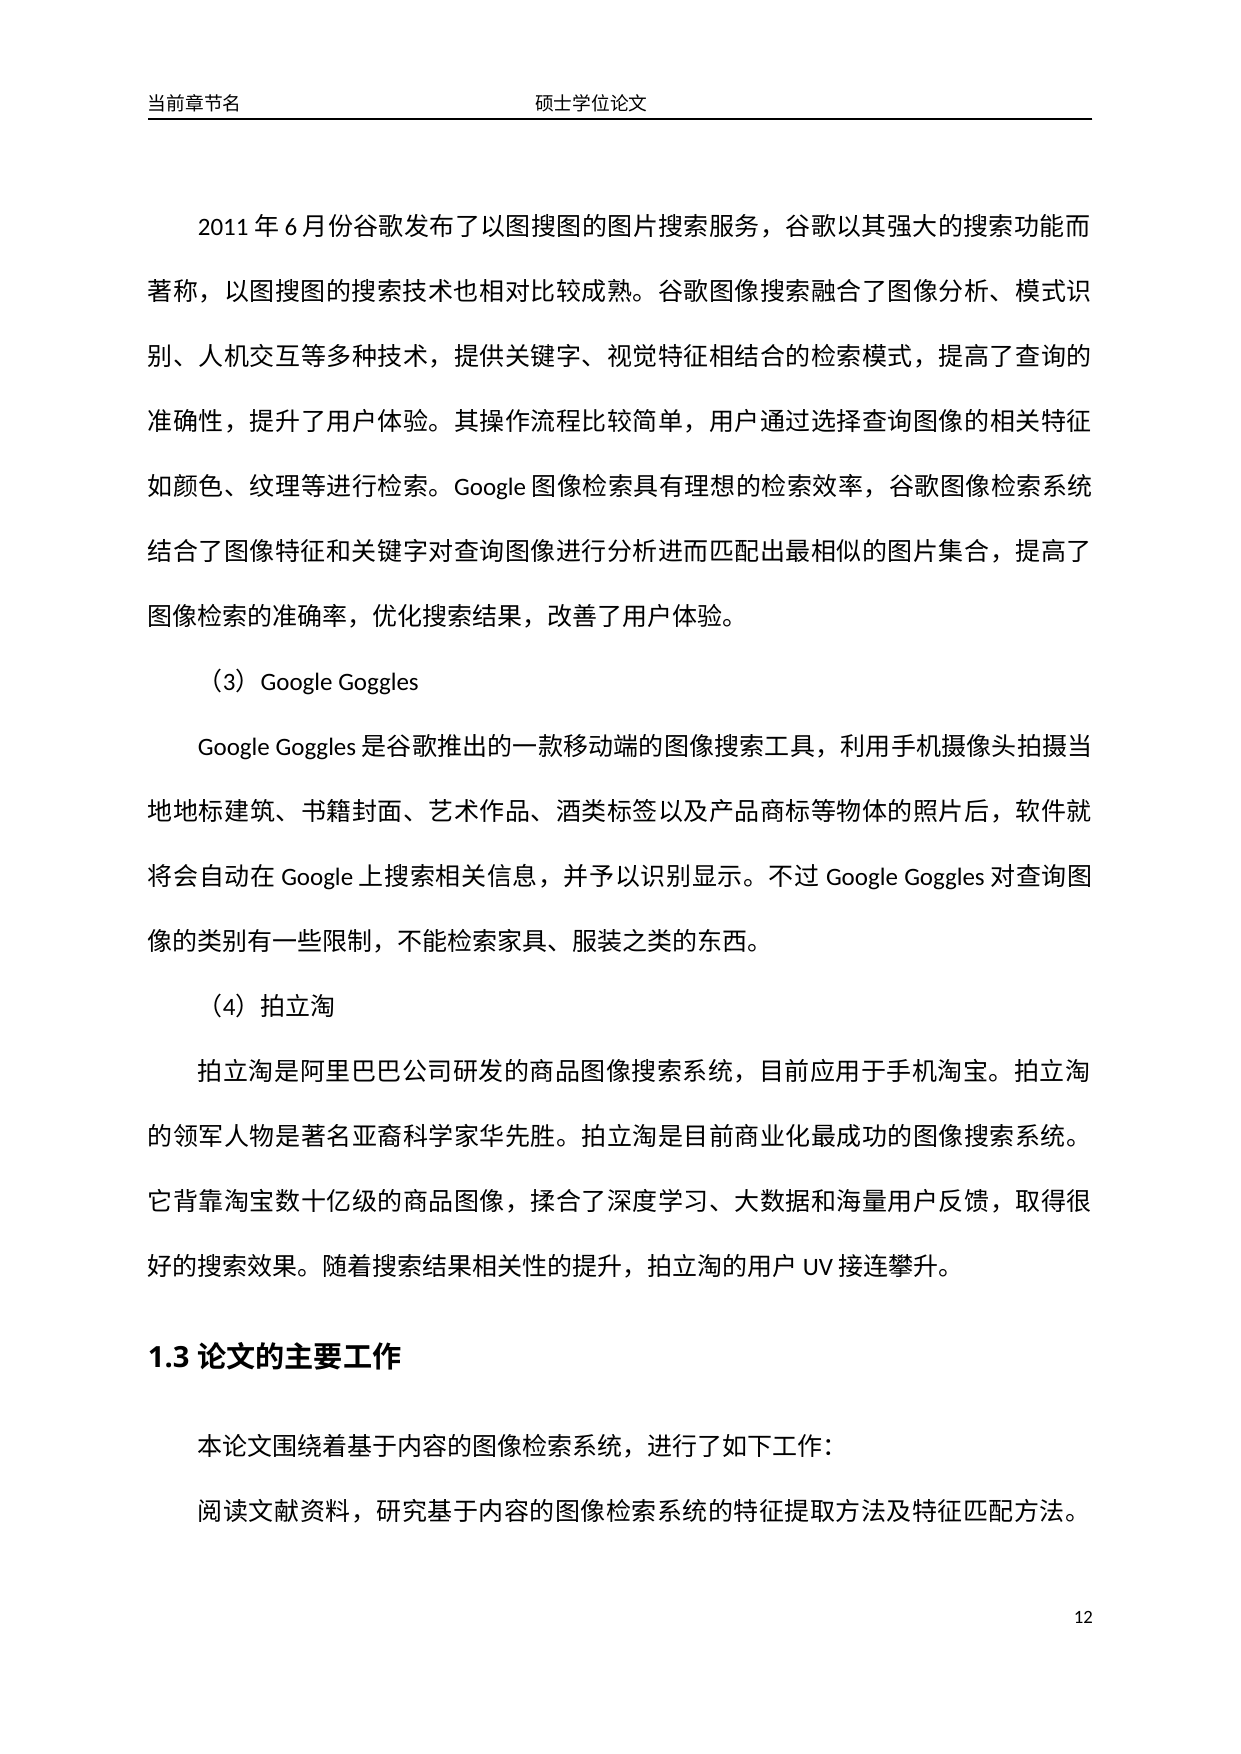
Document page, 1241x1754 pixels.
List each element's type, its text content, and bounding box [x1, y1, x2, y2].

list Google Goggles是谷歌推出的一款移动端的图像搜索工具，利用手机摄像头拍摄当地地标建筑、书籍封面、艺术作品、酒类标签以及产品商标等物体的照片后，软件就将会自动在Google上搜索相关信息，并予以识别显示。不过Google Goggles对查询图像的类别有一些限制，不能检索家具、服装之类的东西。 [148, 712, 1092, 972]
list （4）拍立淘 [148, 972, 1092, 1037]
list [148, 1477, 1092, 1542]
list 本论文围绕着基于内容的图像检索系统，进行了如下工作： [148, 1412, 1092, 1477]
list （3）Google Goggles [148, 647, 1092, 712]
list 拍立淘是阿里巴巴公司研发的商品图像搜索系统，目前应用于手机淘宝。拍立淘的领军人物是著名亚裔科学家华先胜。拍立淘是目前商业化最成功的图像搜索系统。它背靠淘宝数十亿级的商品图像，揉合了深度学习、大数据和海量用户反馈，取得很好的搜索效果。随着搜索结果相关性的提升，拍立淘的用户UV接连攀升。 [148, 1037, 1092, 1297]
subtitle 1.3 论文的主要工作 [148, 1322, 1092, 1387]
list 2011年6月份谷歌发布了以图搜图的图片搜索服务，谷歌以其强大的搜索功能而著称，以图搜图的搜索技术也相对比较成熟。谷歌图像搜索融合了图像分析、模式识别、人机交互等多种技术，提供关键字、视觉特征相结合的检索模式，提高了查询的准确性，提升了用户体验。其操作流程比较简单，用户通过选择查询图像的相关特征如颜色、纹理等进行检索。Google图像检索具有理想的检索效率，谷歌图像检索系统结合了图像特征和关键字对查询图像进行分析进而匹配出最相似的图片集合，提高了图像检索的准确率，优化搜索结果，改善了用户体验。 [148, 192, 1092, 647]
